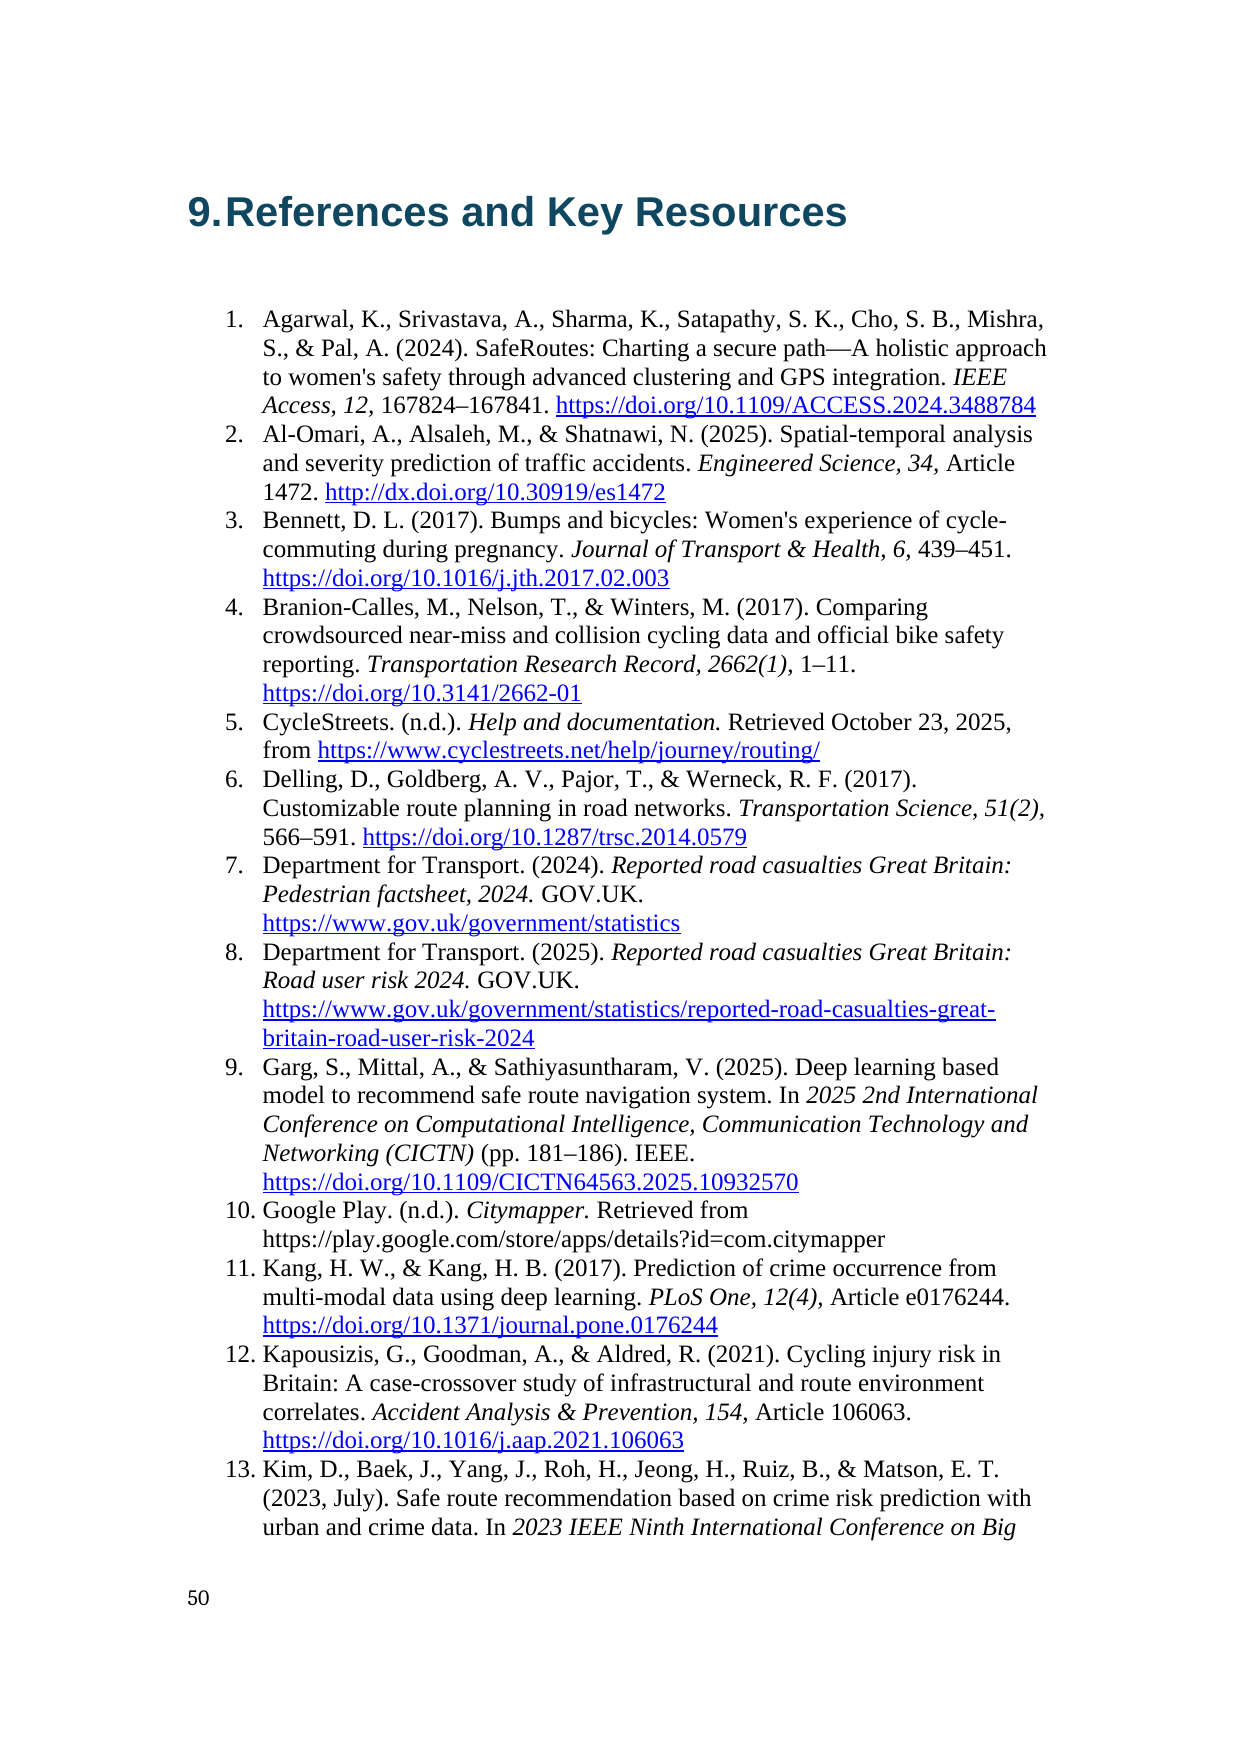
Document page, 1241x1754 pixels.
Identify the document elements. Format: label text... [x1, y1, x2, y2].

list Google Play. (n.d.). Citymapper. Retrieved from https://play.google.com/store/apps/details?id=com.citymapper [225, 1195, 1053, 1253]
list CycleStreets. (n.d.). Help and documentation. Retrieved October 23, 2025, from https://www.cyclestreets.net/help/journey/routing/ [225, 707, 1053, 764]
list Garg, S., Mittal, A., & Sathiyasuntharam, V. (2025). Deep learning based model to recommend safe route navigation system. In 2025 2nd International Conference on Computational Intelligence, Communication Technology and Networking (CICTN) (pp. 181–186). IEEE. https://doi.org/10.1109/CICTN64563.2025.10932570 [225, 1052, 1053, 1195]
list Kang, H. W., & Kang, H. B. (2017). Prediction of crime occurrence from multi-modal data using deep learning. PLoS One, 12(4), Article e0176244. https://doi.org/10.1371/journal.pone.0176244 [225, 1253, 1053, 1339]
list Branion-Calles, M., Nelson, T., & Winters, M. (2017). Comparing crowdsourced near-miss and collision cycling data and official bike safety reporting. Transportation Research Record, 2662(1), 1–11. https://doi.org/10.3141/2662-01 [225, 592, 1053, 707]
list Bennett, D. L. (2017). Bumps and bicycles: Women's experience of cycle-commuting during pregnancy. Journal of Transport & Health, 6, 439–451. https://doi.org/10.1016/j.jth.2017.02.003 [225, 505, 1053, 592]
list Kapousizis, G., Goodman, A., & Aldred, R. (2021). Cycling injury risk in Britain: A case-crossover study of infrastructural and route environment correlates. Accident Analysis & Prevention, 154, Article 106063. https://doi.org/10.1016/j.aap.2021.106063 [225, 1339, 1053, 1454]
list Agarwal, K., Srivastava, A., Sharma, K., Satapathy, S. K., Cho, S. B., Mishra, S., & Pal, A. (2024). SafeRoutes: Charting a secure path—A holistic approach to women's safety through advanced clustering and GPS integration. IEEE Access, 12, 167824–167841. https://doi.org/10.1109/ACCESS.2024.3488784 [225, 304, 1053, 419]
list Al-Omari, A., Alsaleh, M., & Shatnawi, N. (2025). Spatial-temporal analysis and severity prediction of traffic accidents. Engineered Science, 34, Article 1472. http://dx.doi.org/10.30919/es1472 [225, 419, 1053, 505]
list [225, 1454, 1053, 1540]
subtitle References and Key Resources [187, 187, 1053, 235]
list Department for Transport. (2025). Reported road casualties Great Britain: Road user risk 2024. GOV.UK. https://www.gov.uk/government/statistics/reported-road-casualties-great-britain-road-user-risk-2024 [225, 937, 1053, 1052]
list Department for Transport. (2024). Reported road casualties Great Britain: Pedestrian factsheet, 2024. GOV.UK. https://www.gov.uk/government/statistics [225, 850, 1053, 937]
list Delling, D., Goldberg, A. V., Pajor, T., & Werneck, R. F. (2017). Customizable route planning in road networks. Transportation Science, 51(2), 566–591. https://doi.org/10.1287/trsc.2014.0579 [225, 764, 1053, 850]
